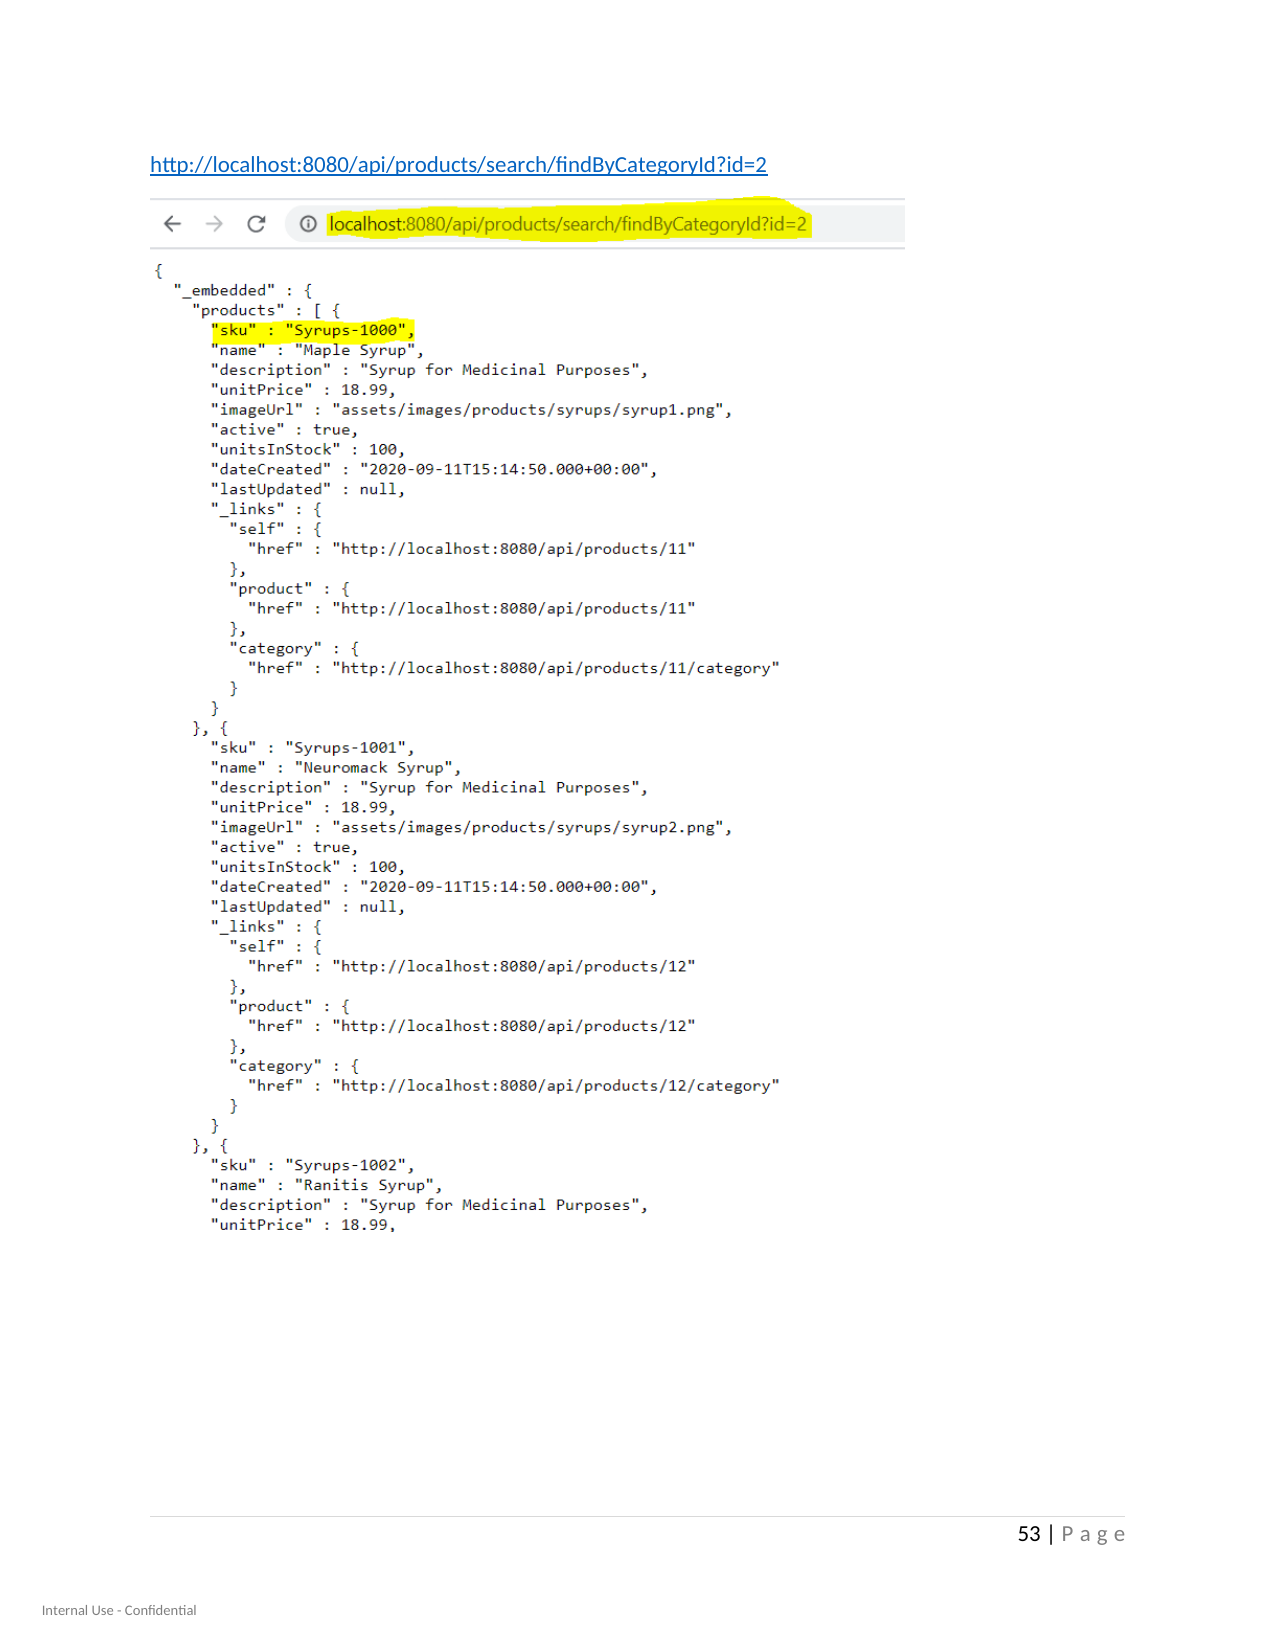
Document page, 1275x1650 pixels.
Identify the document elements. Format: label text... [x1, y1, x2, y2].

picture [150, 196, 905, 1232]
text http://localhost:8080/api/products/search/findByCategoryId?id=2 [150, 150, 1125, 178]
